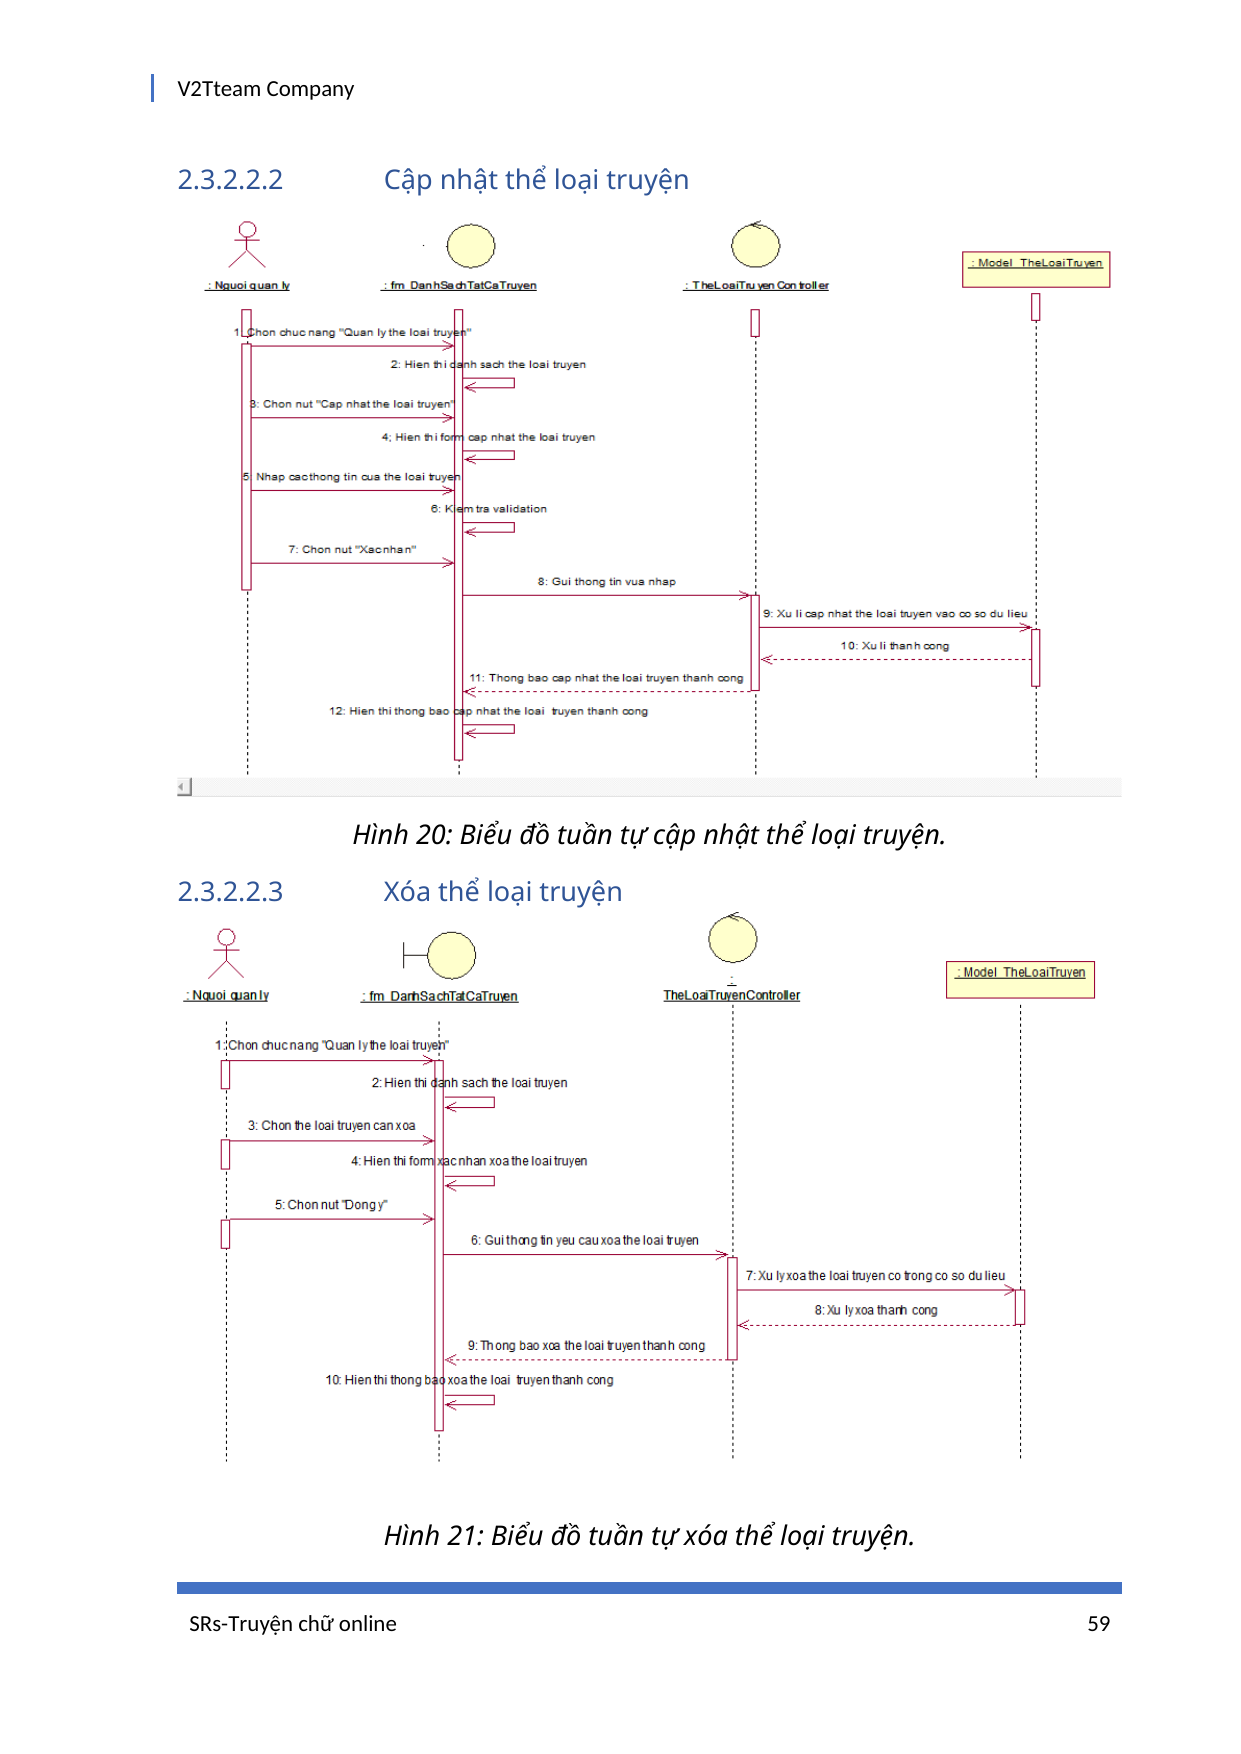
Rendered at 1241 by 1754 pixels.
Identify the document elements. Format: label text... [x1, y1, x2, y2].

text Hình 20: Biểu đồ tuần tự cập nhật thể loại truyện. [177, 816, 1122, 852]
subtitle Xóa thể loại truyện [177, 872, 1122, 909]
picture [177, 200, 1122, 797]
picture [177, 911, 1118, 1497]
subtitle Cập nhật thể loại truyện [177, 160, 1122, 197]
text Hình 21: Biểu đồ tuần tự xóa thể loại truyện. [177, 1516, 1122, 1553]
